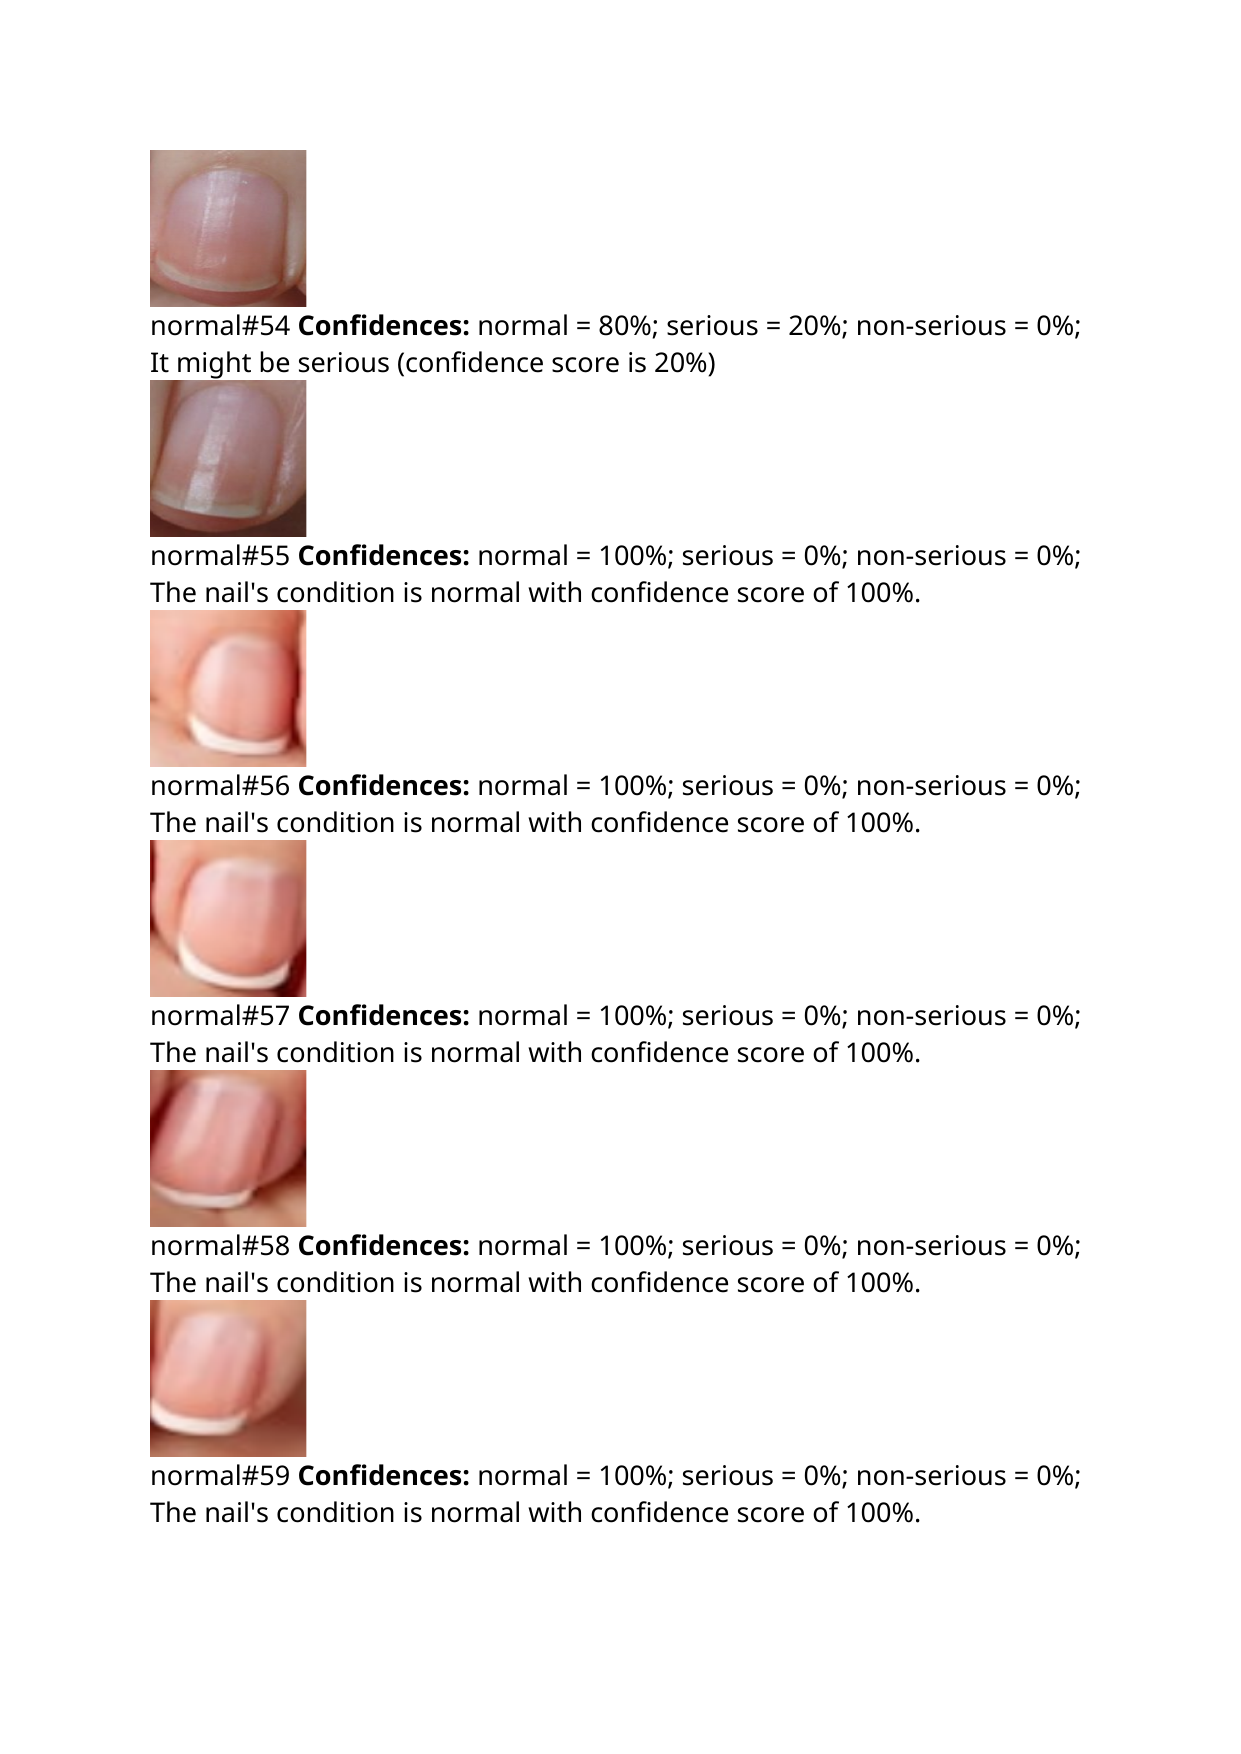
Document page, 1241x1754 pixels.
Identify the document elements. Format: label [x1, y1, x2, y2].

picture [150, 150, 307, 307]
picture [150, 1070, 307, 1227]
picture [150, 840, 307, 997]
picture [150, 380, 307, 537]
picture [150, 610, 307, 767]
text [150, 150, 1090, 1530]
picture [150, 1300, 307, 1457]
